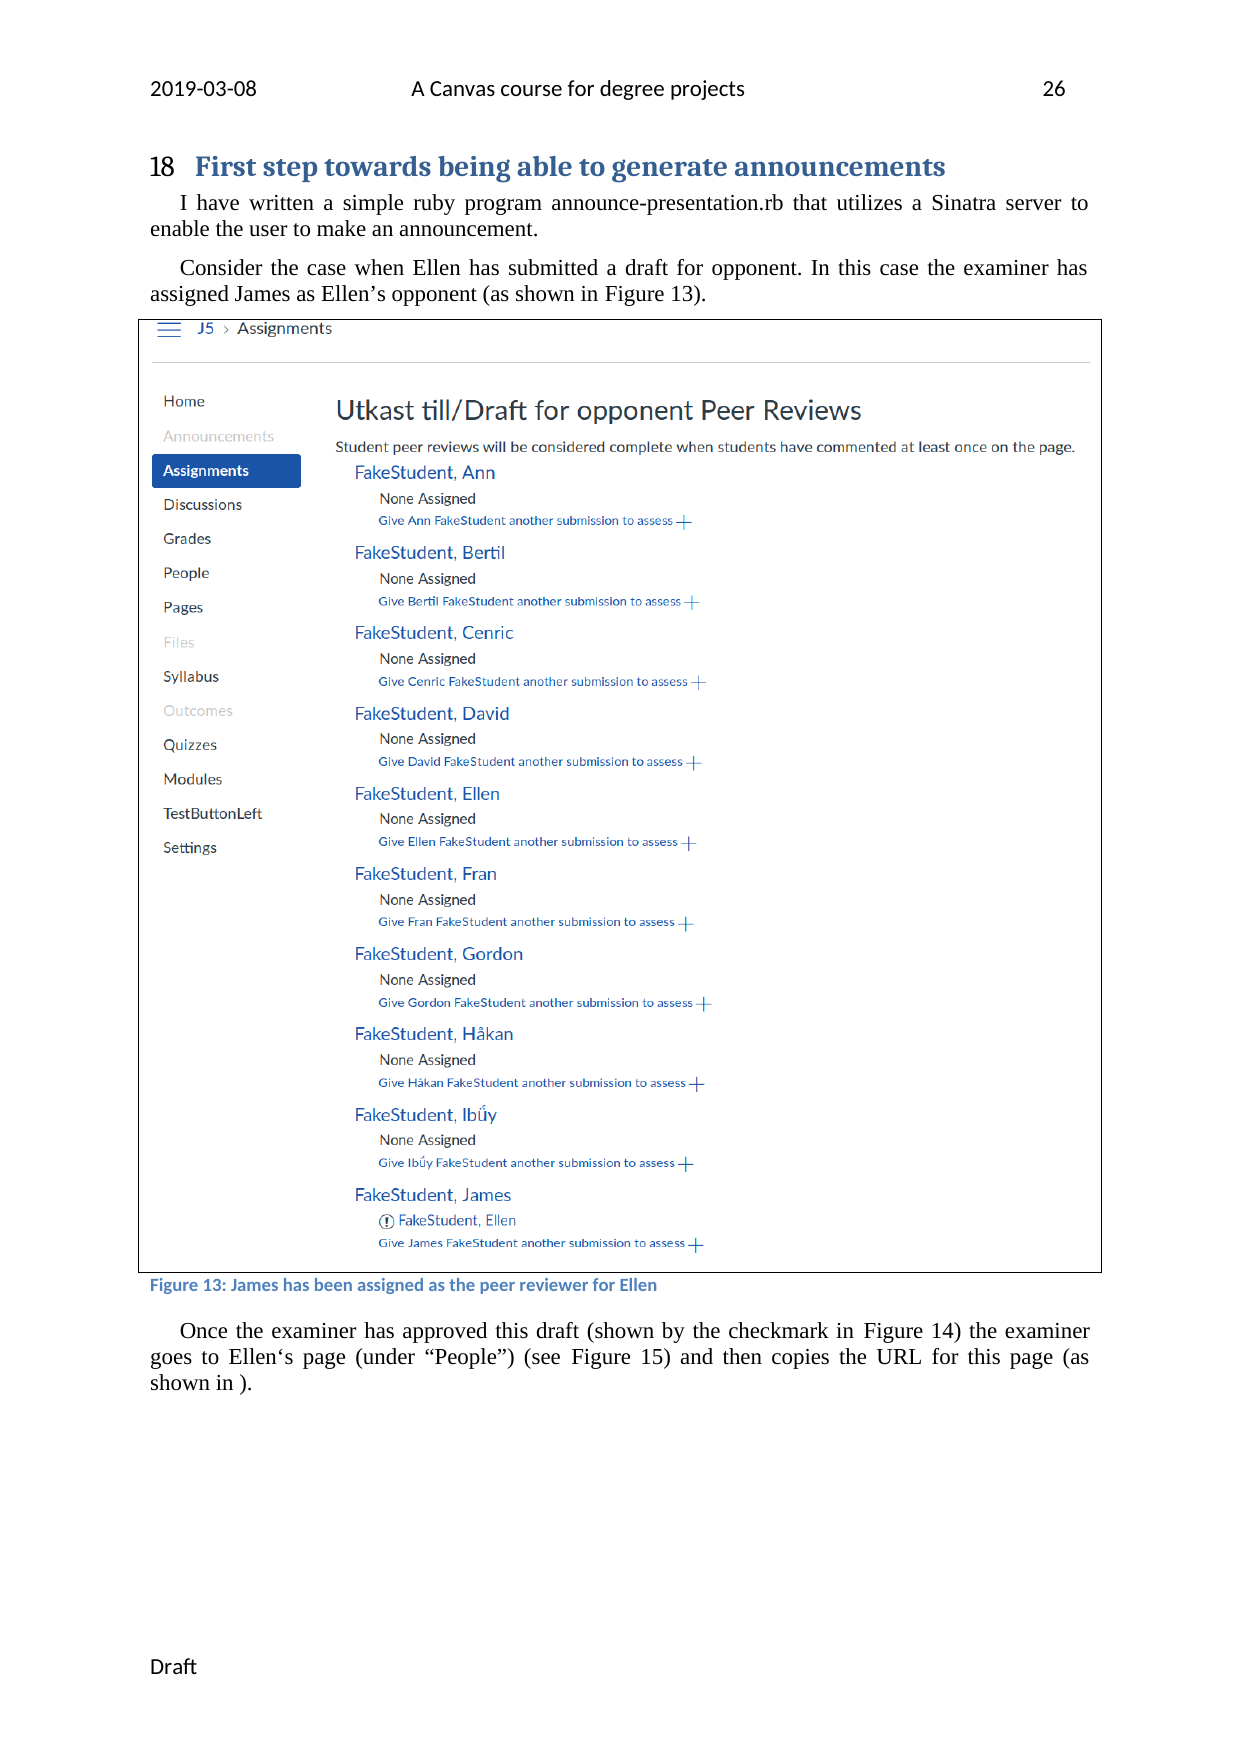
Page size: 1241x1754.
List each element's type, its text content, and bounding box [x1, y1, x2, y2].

text Once the examiner has approved this draft (shown by the checkmark in Figure 14) the examiner goes to Ellen‘s page (under “People”) (see Figure 15) and then copies the URL for this page (as shown in ). [150, 1317, 1090, 1396]
table_header [139, 320, 1101, 1272]
picture [150, 320, 1091, 1260]
subtitle First step towards being able to generate announcements [150, 150, 1090, 183]
text Consider the case when Ellen has submitted a draft for opponent. In this case the examiner has assigned James as Ellen’s opponent (as shown in Figure 13). [150, 254, 1090, 306]
text I have written a simple ruby program announce-presentation.rb that utilizes a Sinatra server to enable the user to make an announcement. [150, 188, 1090, 241]
